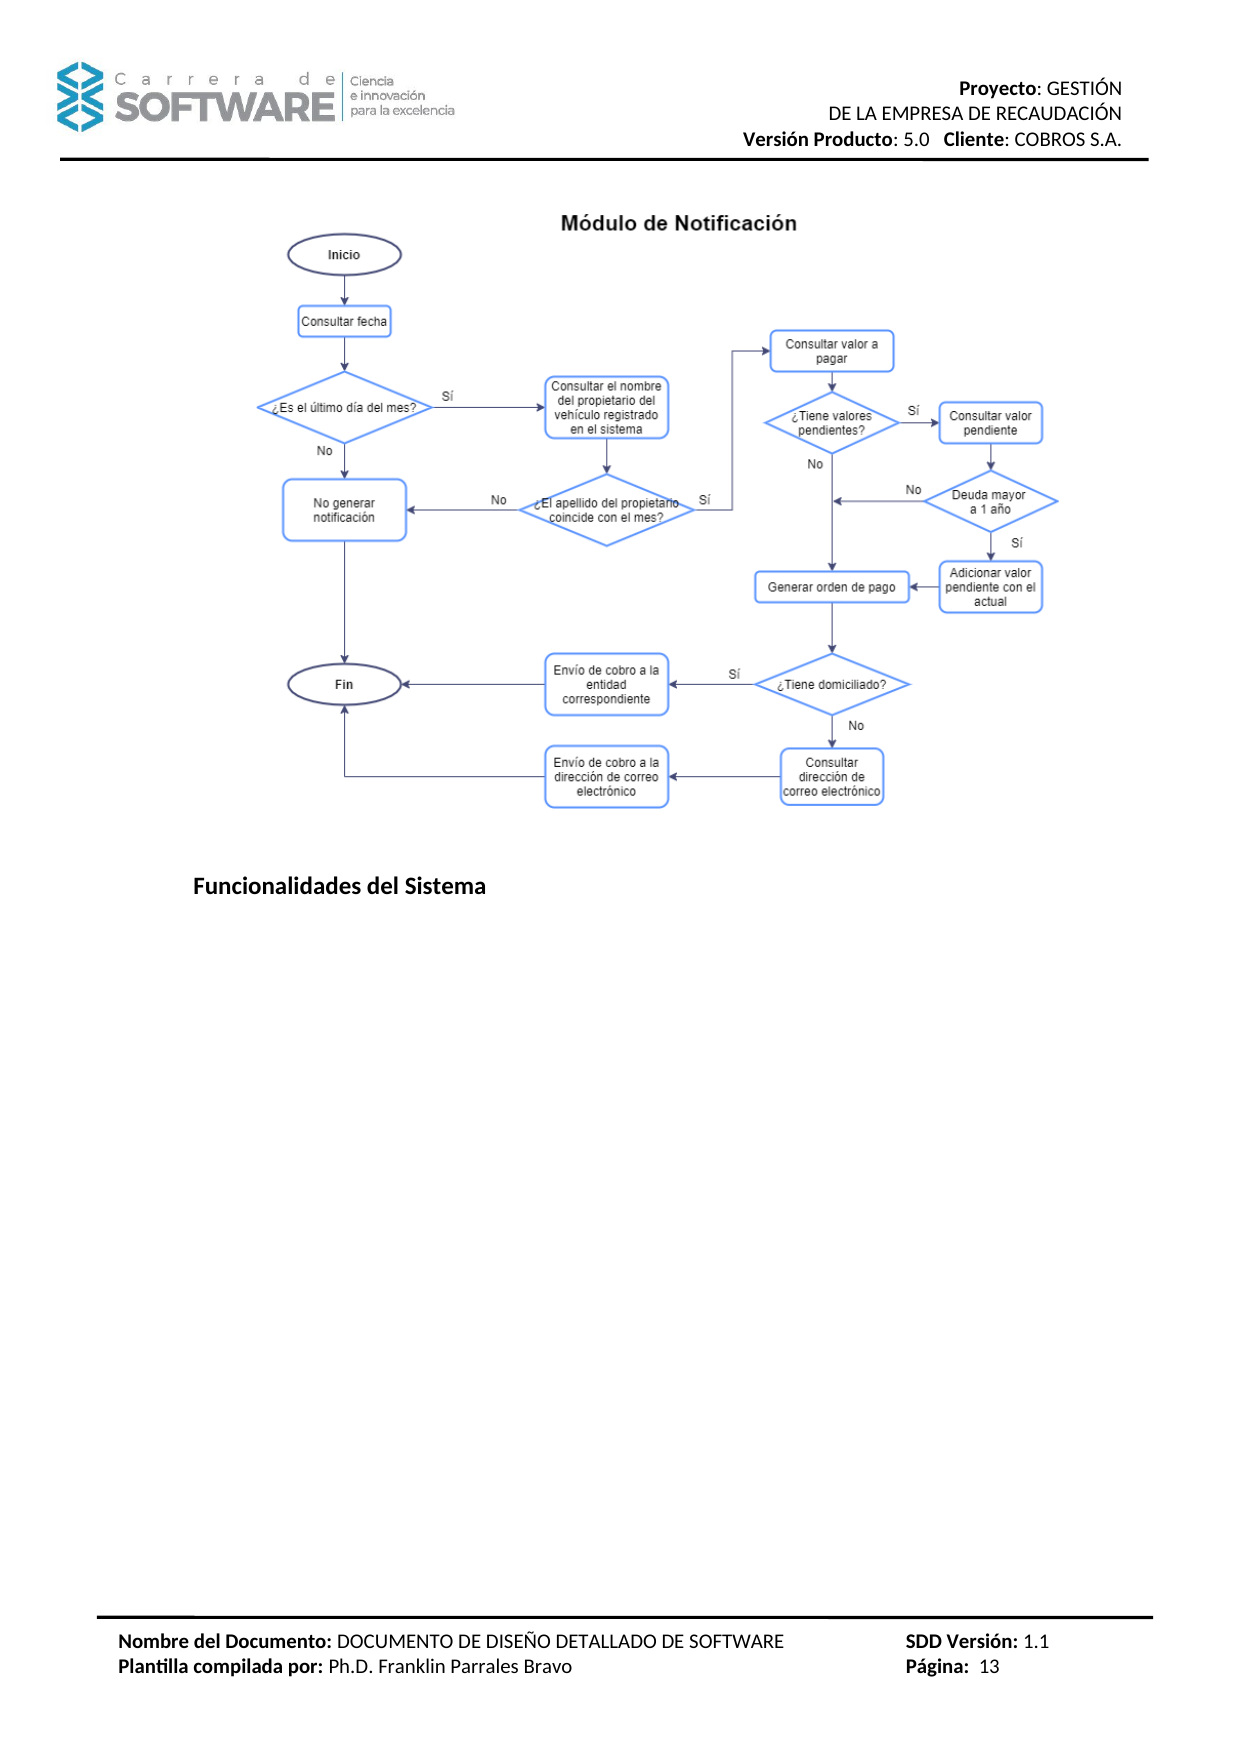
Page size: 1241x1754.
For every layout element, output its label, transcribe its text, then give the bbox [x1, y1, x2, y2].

picture [46, 46, 461, 154]
text Funcionalidades del Sistema [193, 870, 1122, 900]
picture [256, 210, 1059, 809]
